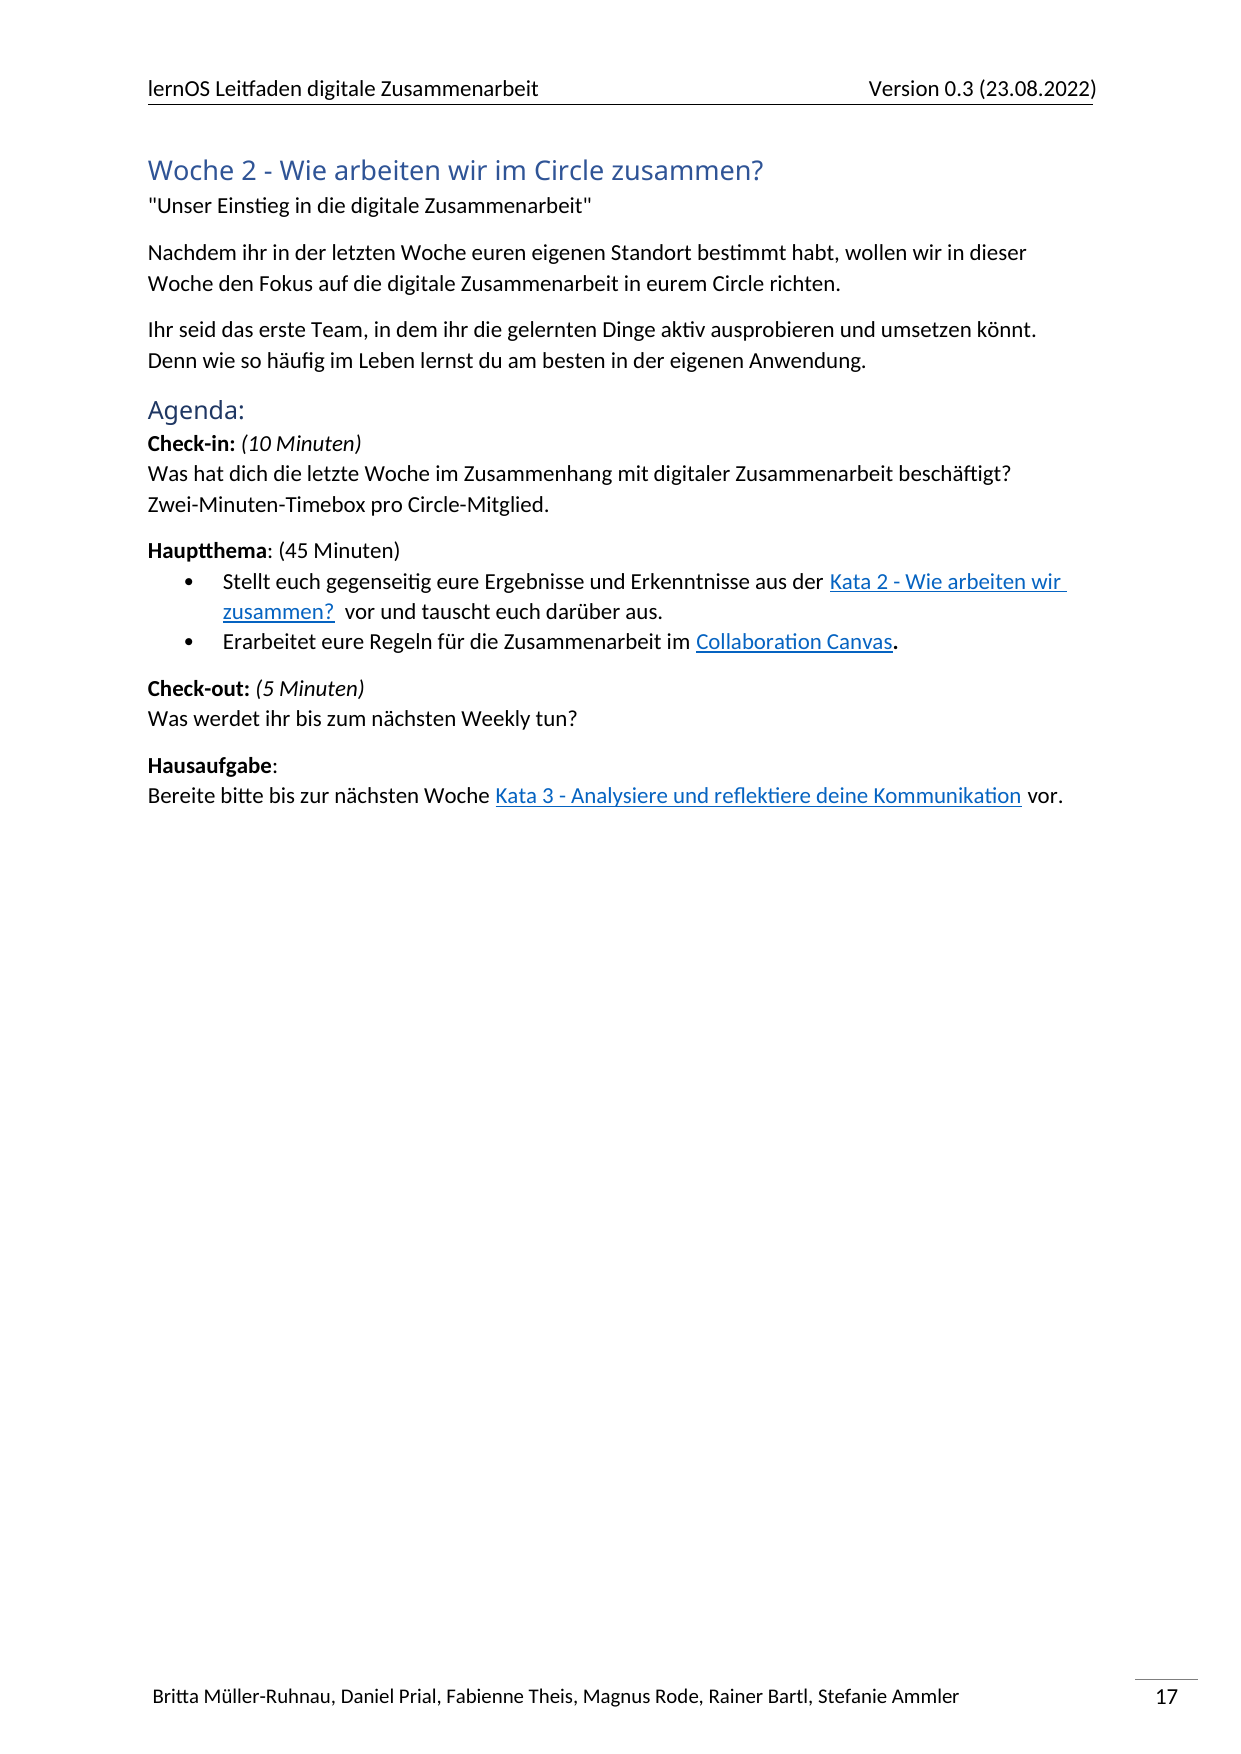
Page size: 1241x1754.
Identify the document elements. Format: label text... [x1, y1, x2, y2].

text Check-in: (10 Minuten) Was hat dich die letzte Woche im Zusammenhang mit digitaler Zusammenarbeit beschäftigt? Zwei-Minuten-Timebox pro Circle-Mitglied. [148, 429, 1093, 518]
list Erarbeitet eure Regeln für die Zusammenarbeit im Collaboration Canvas. [185, 627, 1093, 655]
list Stellt euch gegenseitig eure Ergebnisse und Erkenntnisse aus der Kata 2 - Wie arbeiten wir zusammen? vor und tauscht euch darüber aus. [185, 567, 1093, 625]
text Hausaufgabe: Bereite bitte bis zur nächsten Woche Kata 3 - Analysiere und reflektiere deine Kommunikation vor. [148, 751, 1093, 809]
text Check-out: (5 Minuten) Was werdet ihr bis zum nächsten Weekly tun? [148, 674, 1093, 732]
text Ihr seid das erste Team, in dem ihr die gelernten Dinge aktiv ausprobieren und umsetzen könnt. Denn wie so häufig im Leben lernst du am besten in der eigenen Anwendung. [148, 316, 1093, 374]
text Nachdem ihr in der letzten Woche euren eigenen Standort bestimmt habt, wollen wir in dieser Woche den Fokus auf die digitale Zusammenarbeit in eurem Circle richten. [148, 238, 1093, 297]
text "Unser Einstieg in die digitale Zusammenarbeit" [148, 192, 1093, 219]
subtitle Agenda: [148, 393, 1093, 427]
text Hauptthema: (45 Minuten) [148, 537, 1093, 565]
subtitle Woche 2 - Wie arbeiten wir im Circle zusammen? [148, 152, 1093, 189]
